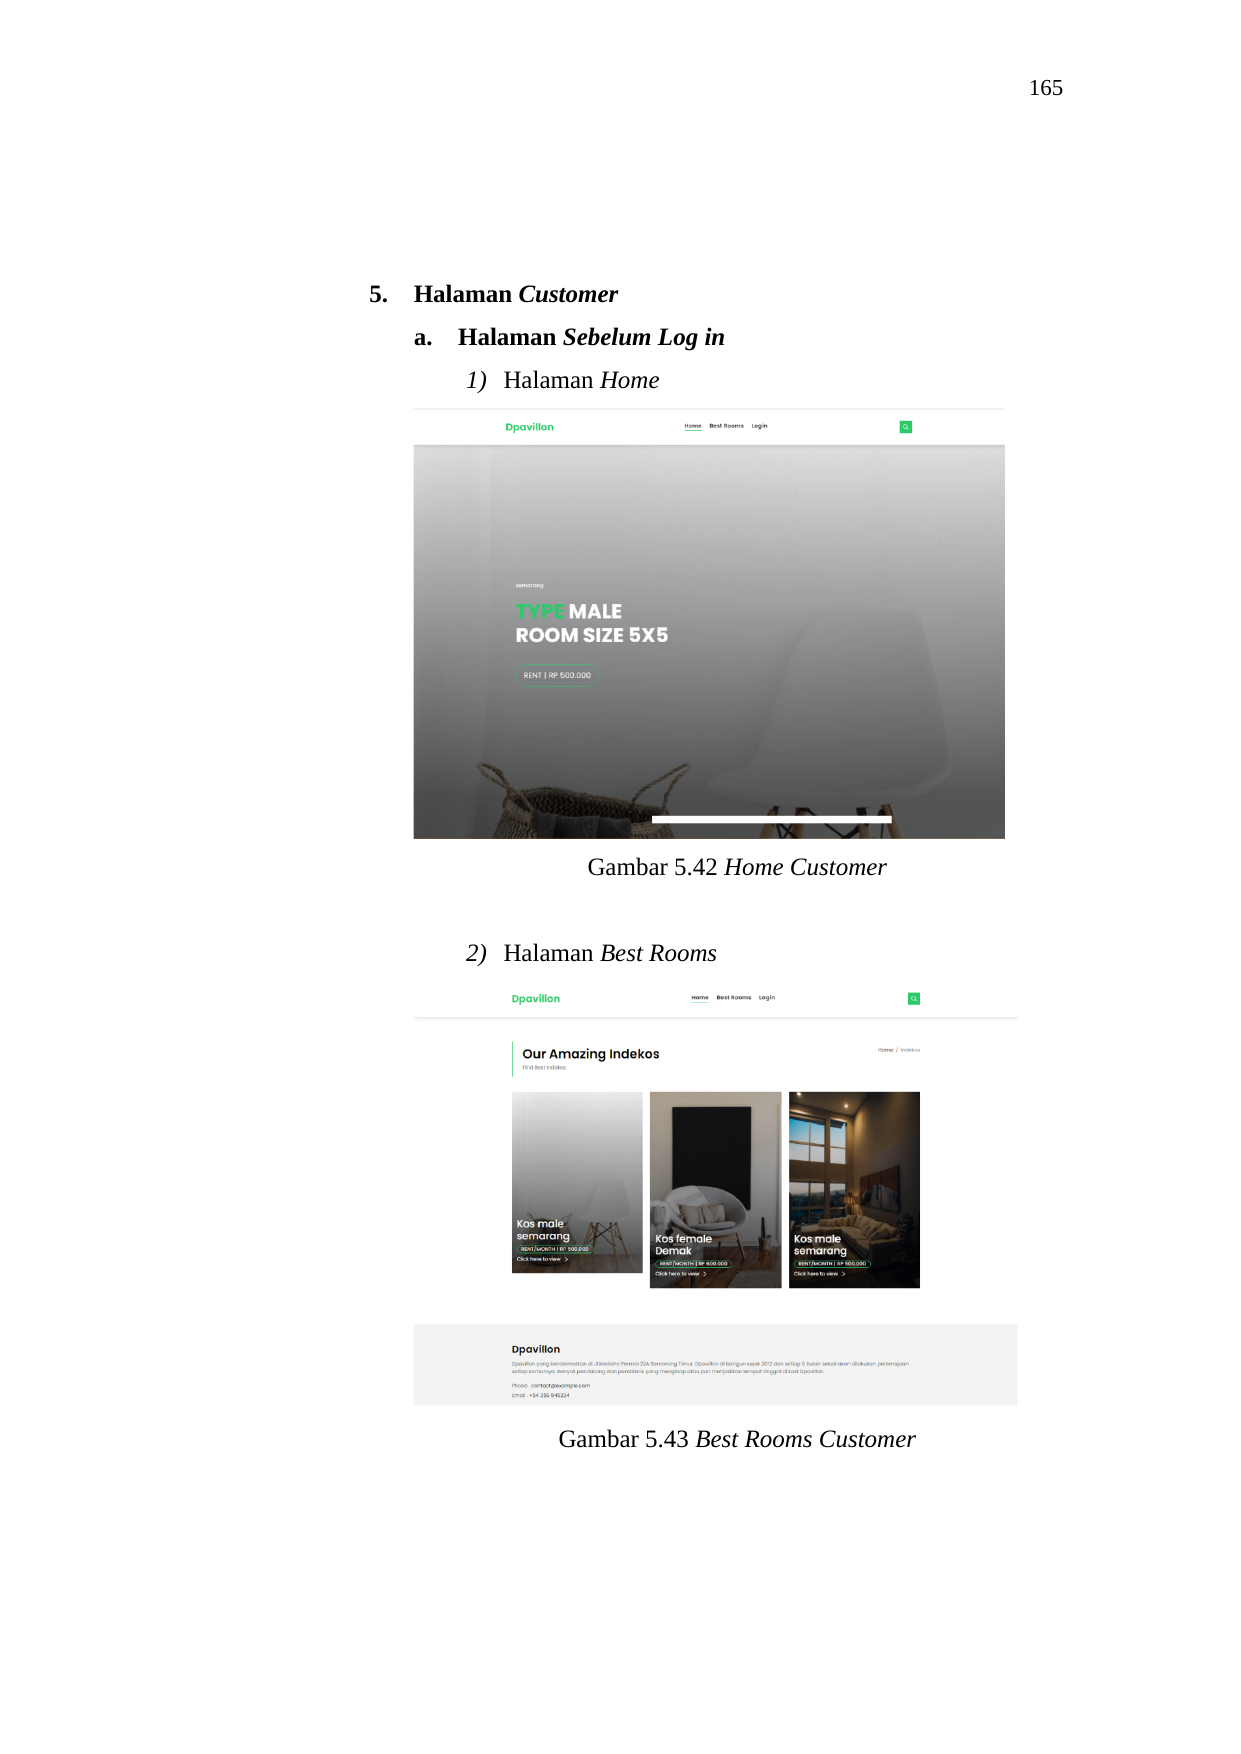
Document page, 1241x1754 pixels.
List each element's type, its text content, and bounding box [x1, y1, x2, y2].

text Gambar 5.43 Best Rooms Customer [413, 1424, 1063, 1453]
text Gambar 5.42 Home Customer [413, 852, 1063, 881]
list Halaman Customer [369, 279, 1063, 308]
list Halaman Sebelum Log in [413, 322, 1063, 351]
picture [413, 981, 1018, 1411]
list Halaman Best Rooms [466, 938, 1007, 967]
picture [413, 408, 1005, 839]
list Halaman Home [466, 366, 1007, 394]
